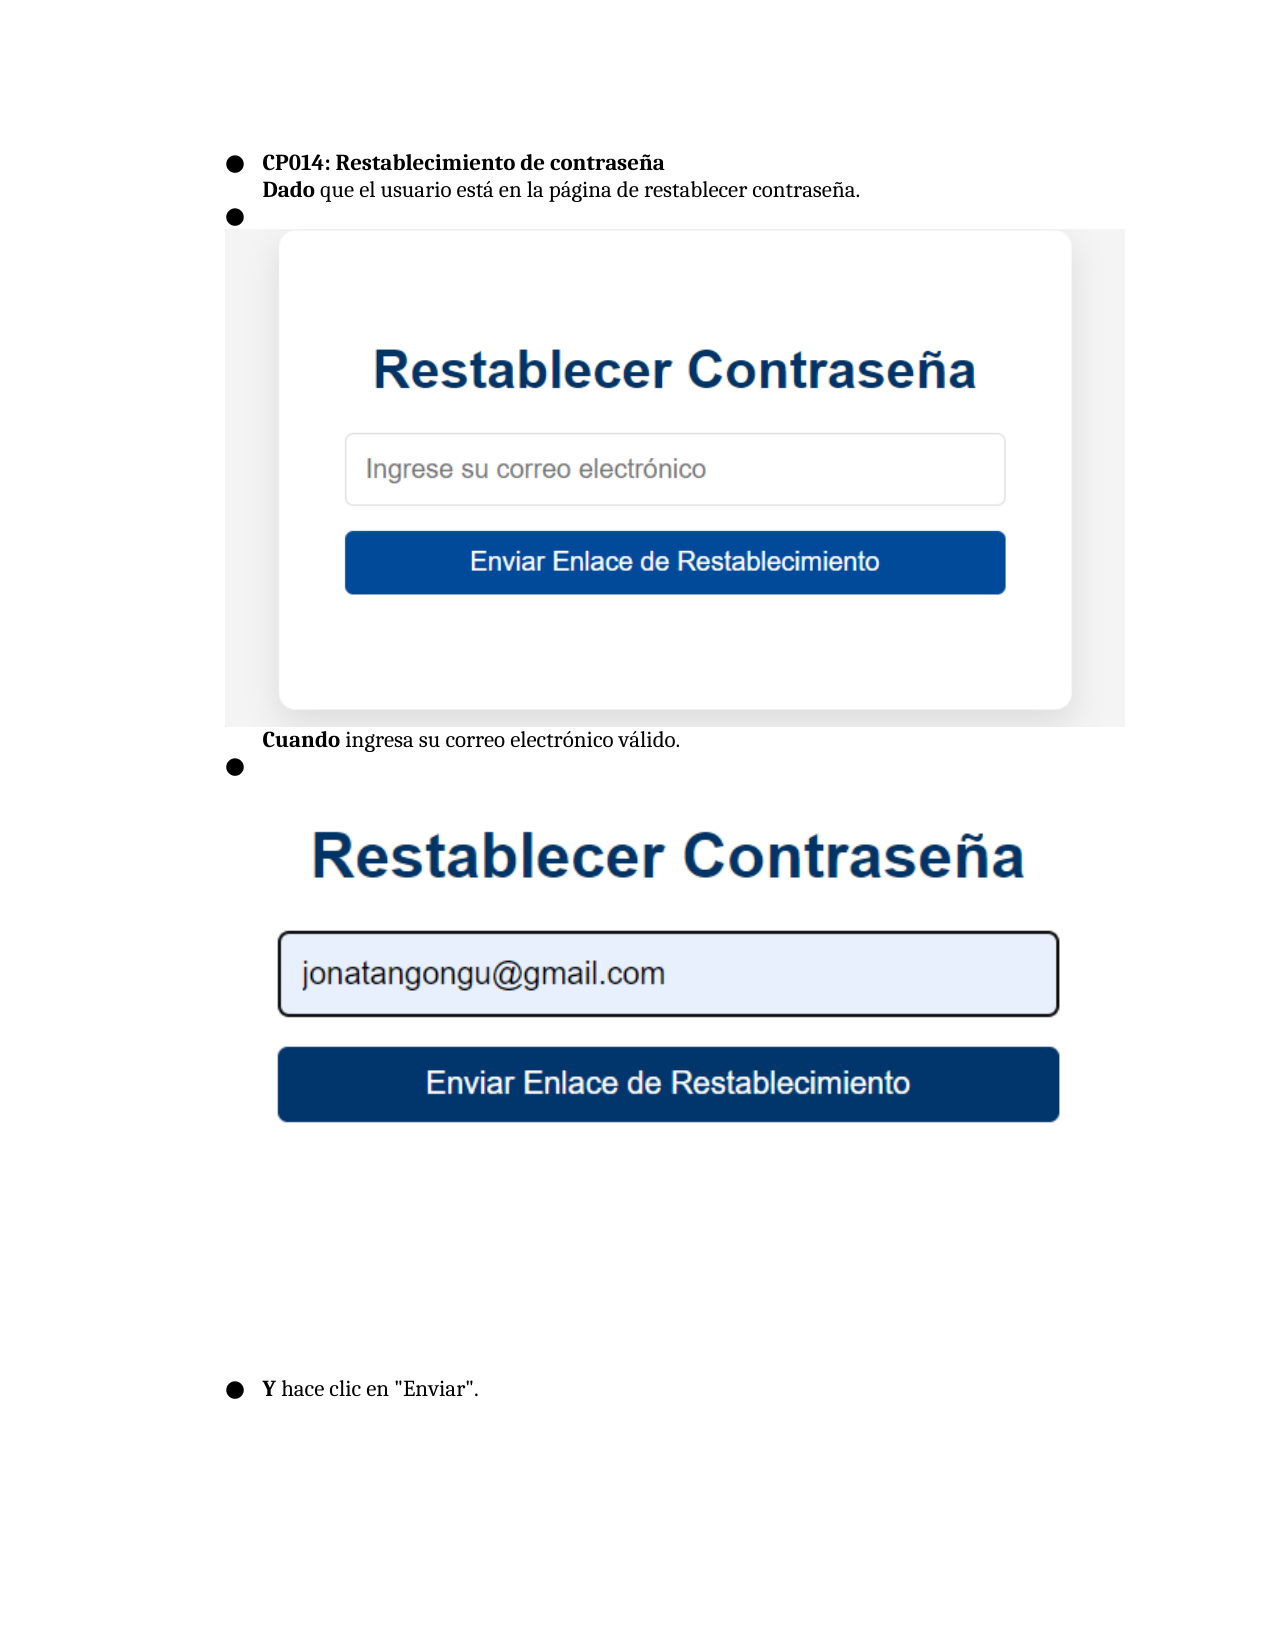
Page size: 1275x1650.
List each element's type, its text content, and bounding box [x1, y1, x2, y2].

picture [225, 779, 1119, 1171]
list Y hace clic en "Enviar". [225, 1376, 1087, 1402]
picture [225, 229, 1125, 727]
list Cuando ingresa su correo electrónico válido. [225, 203, 1087, 229]
list Cuando ingresa su correo electrónico válido. [225, 727, 1087, 753]
list CP014: Restablecimiento de contraseña Dado que el usuario está en la página de restablecer contraseña. [225, 150, 1087, 203]
